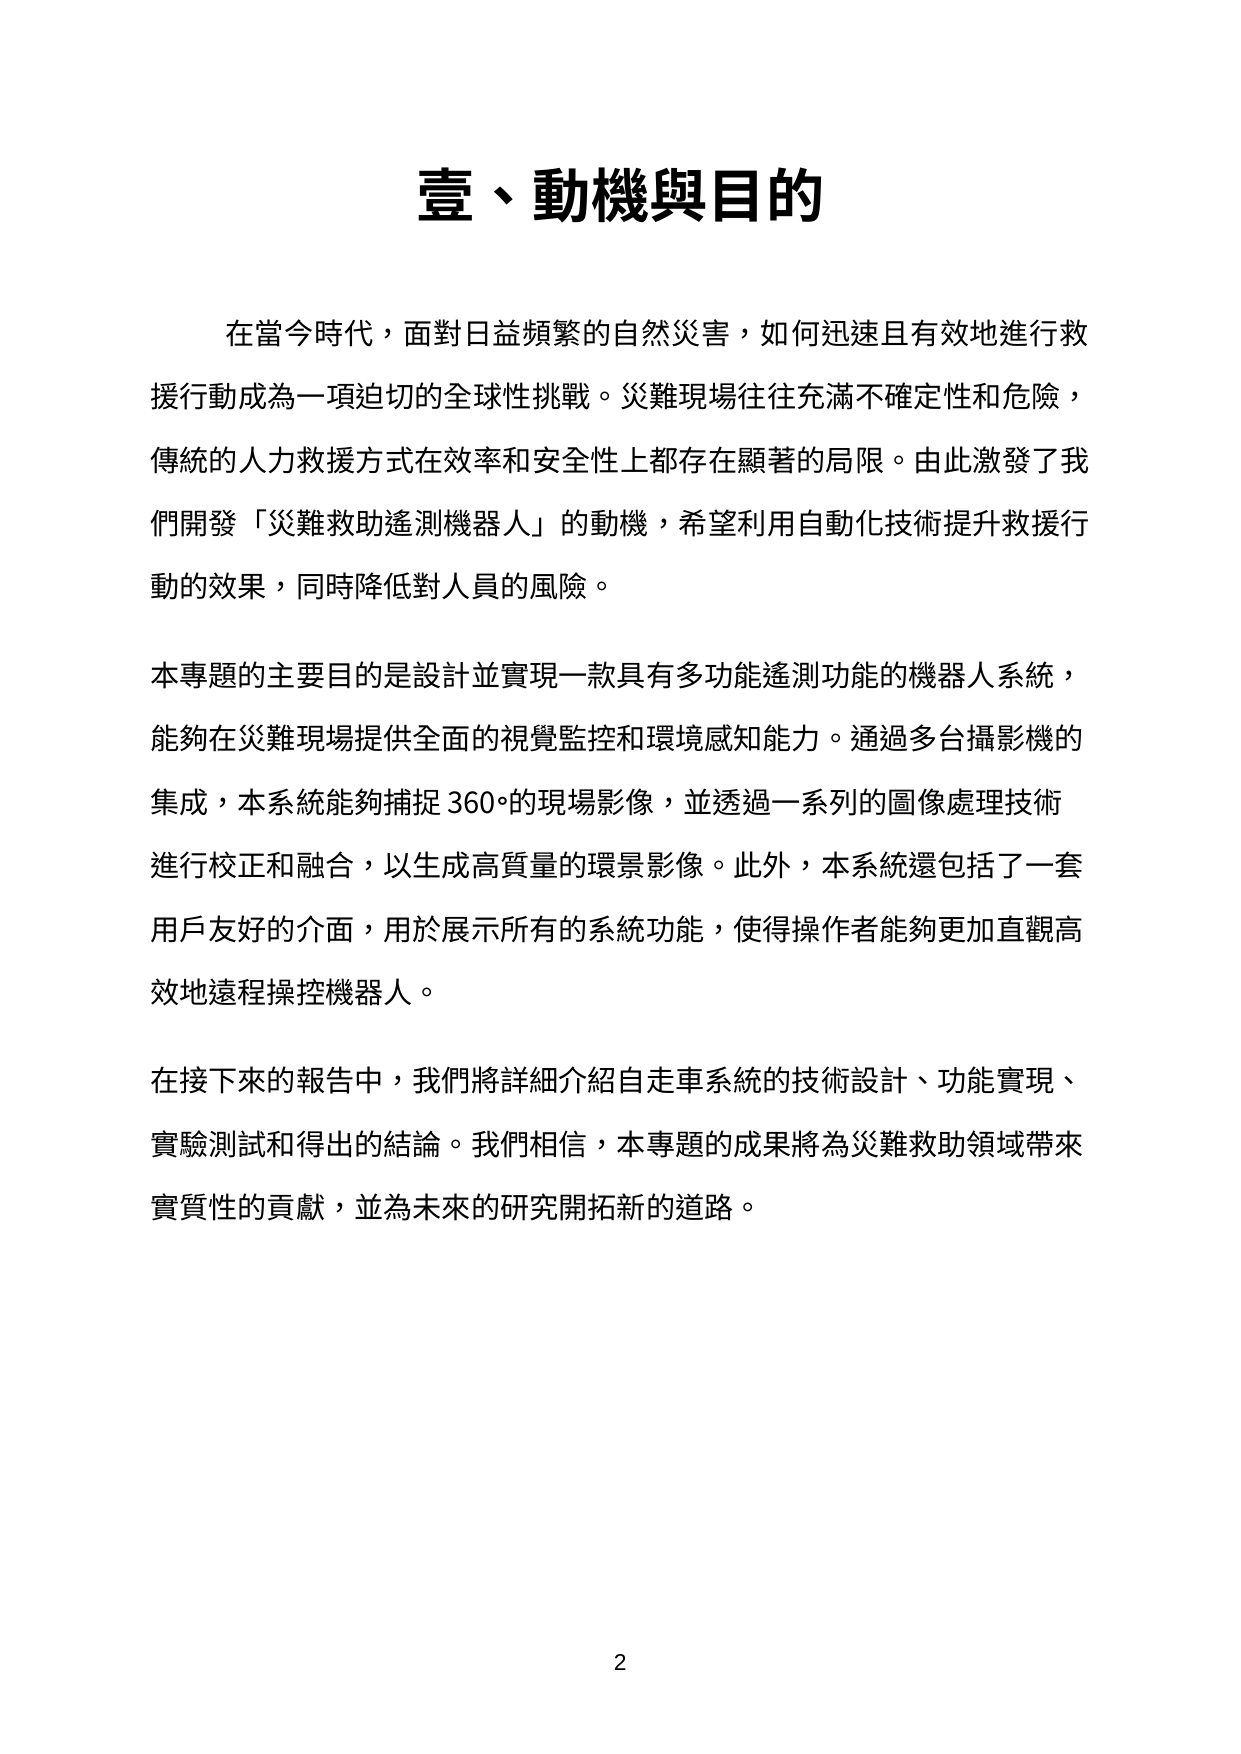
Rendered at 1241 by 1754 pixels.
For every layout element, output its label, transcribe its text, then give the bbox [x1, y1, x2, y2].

text 在當今時代，面對日益頻繁的自然災害，如何迅速且有效地進行救援行動成為一項迫切的全球性挑戰。災難現場往往充滿不確定性和危險，傳統的人力救援方式在效率和安全性上都存在顯著的局限。由此激發了我們開發「災難救助遙測機器人」的動機，希望利用自動化技術提升救援行動的效果，同時降低對人員的風險。 [150, 310, 1090, 606]
text 在接下來的報告中，我們將詳細介紹自走車系統的技術設計、功能實現、實驗測試和得出的結論。我們相信，本專題的成果將為災難救助領域帶來實質性的貢獻，並為未來的研究開拓新的道路。 [150, 1058, 1090, 1227]
text 壹、動機與目的 [150, 150, 1090, 234]
text 本專題的主要目的是設計並實現一款具有多功能遙測功能的機器人系統，能夠在災難現場提供全面的視覺監控和環境感知能力。通過多台攝影機的集成，本系統能夠捕捉360॰的現場影像，並透過一系列的圖像處理技術進行校正和融合，以生成高質量的環景影像。此外，本系統還包括了一套用戶友好的介面，用於展示所有的系統功能，使得操作者能夠更加直觀高效地遠程操控機器人。 [150, 652, 1090, 1012]
